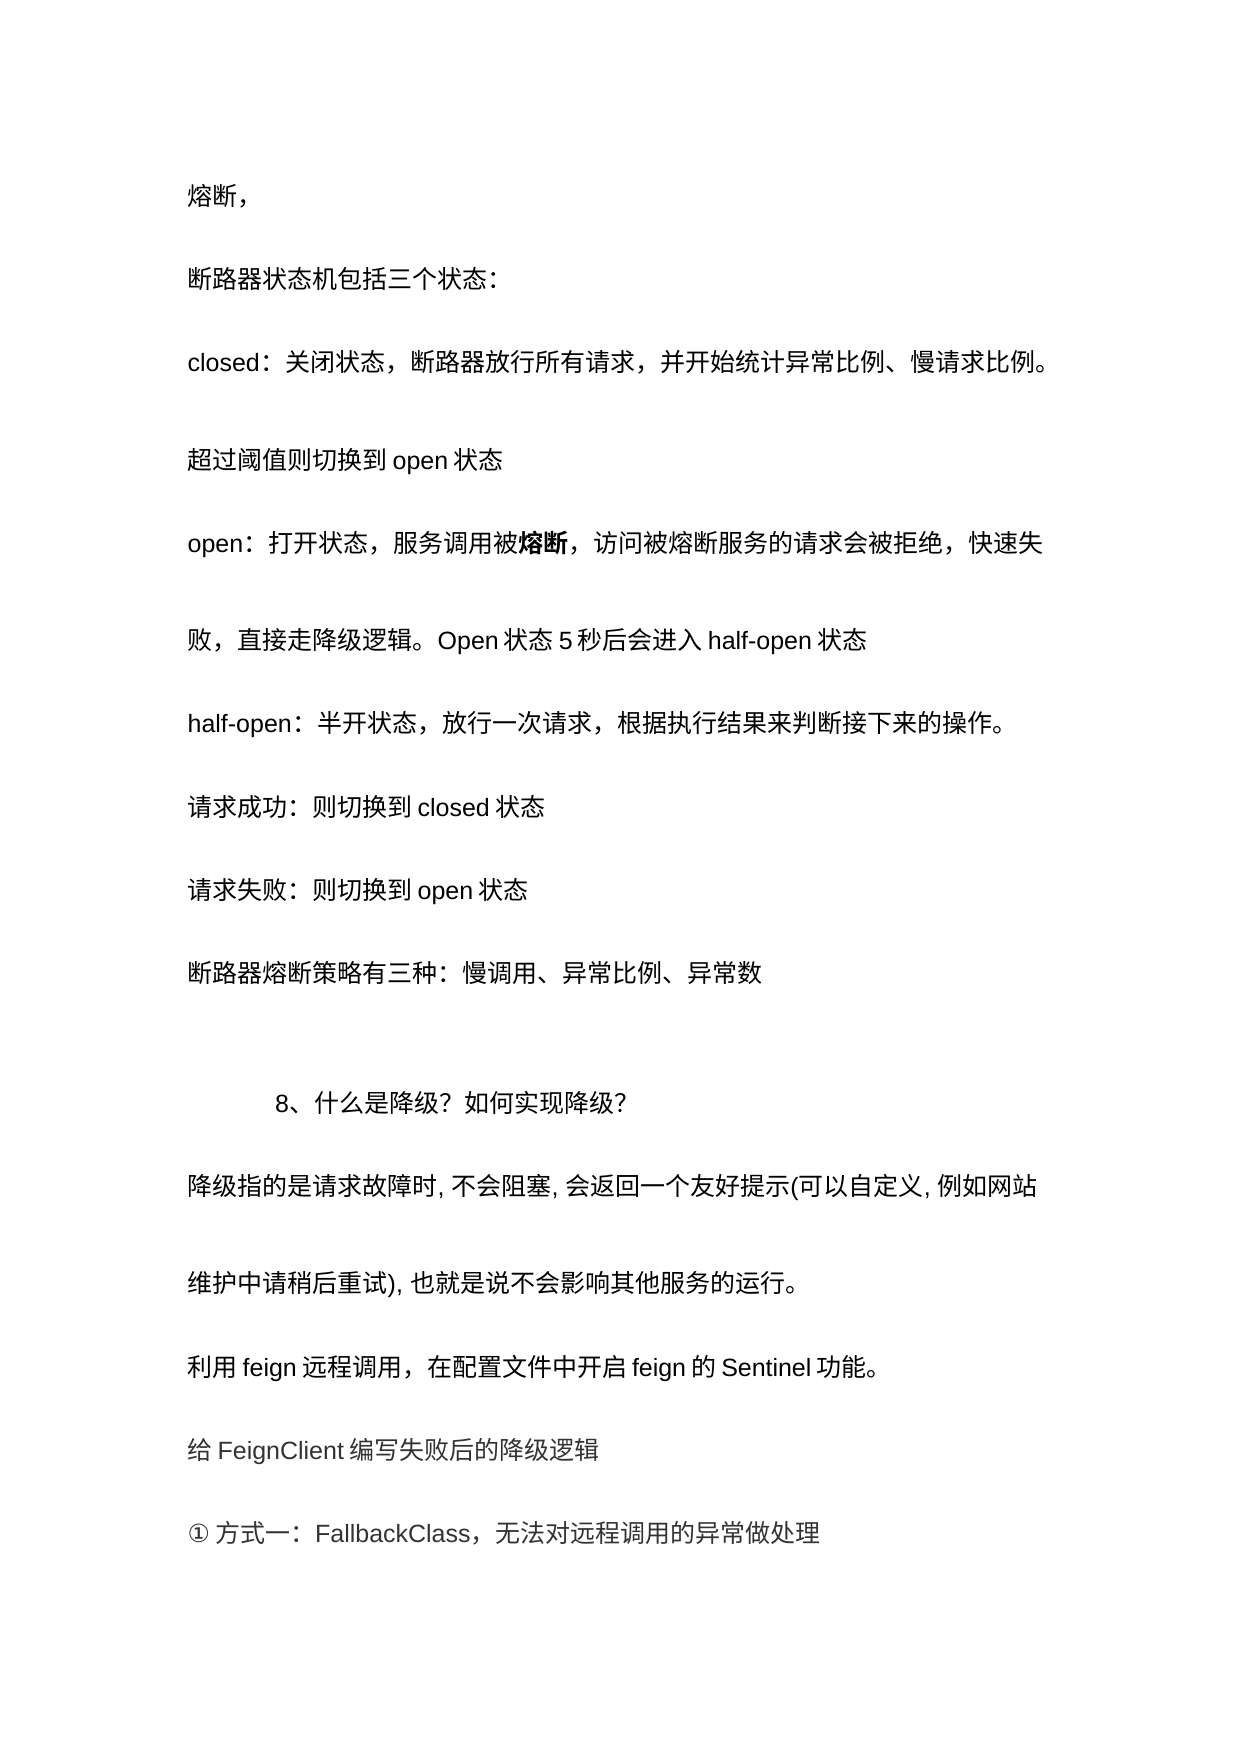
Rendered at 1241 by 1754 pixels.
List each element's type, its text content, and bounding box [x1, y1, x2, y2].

text 请求成功：则切换到closed状态 [187, 773, 1053, 838]
text ①方式一：FallbackClass，无法对远程调用的异常做处理 [187, 1499, 1053, 1564]
text 8、什么是降级？如何实现降级？ [187, 1069, 1053, 1134]
text 利用feign远程调用，在配置文件中开启feign的Sentinel功能。 [187, 1333, 1053, 1398]
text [187, 162, 1053, 227]
text closed：关闭状态，断路器放行所有请求，并开始统计异常比例、慢请求比例。超过阈值则切换到open状态 [187, 328, 1053, 491]
text 断路器状态机包括三个状态： [187, 245, 1053, 310]
text half-open：半开状态，放行一次请求，根据执行结果来判断接下来的操作。 [187, 689, 1053, 754]
text 降级指的是请求故障时, 不会阻塞, 会返回一个友好提示(可以自定义, 例如网站维护中请稍后重试), 也就是说不会影响其他服务的运行。 [187, 1152, 1053, 1314]
text 请求失败：则切换到open状态 [187, 856, 1053, 921]
text 断路器熔断策略有三种：慢调用、异常比例、异常数 [187, 939, 1053, 1004]
text open：打开状态，服务调用被熔断，访问被熔断服务的请求会被拒绝，快速失败，直接走降级逻辑。Open状态5秒后会进入half-open状态 [187, 509, 1053, 671]
text 给FeignClient编写失败后的降级逻辑 [187, 1416, 1053, 1481]
